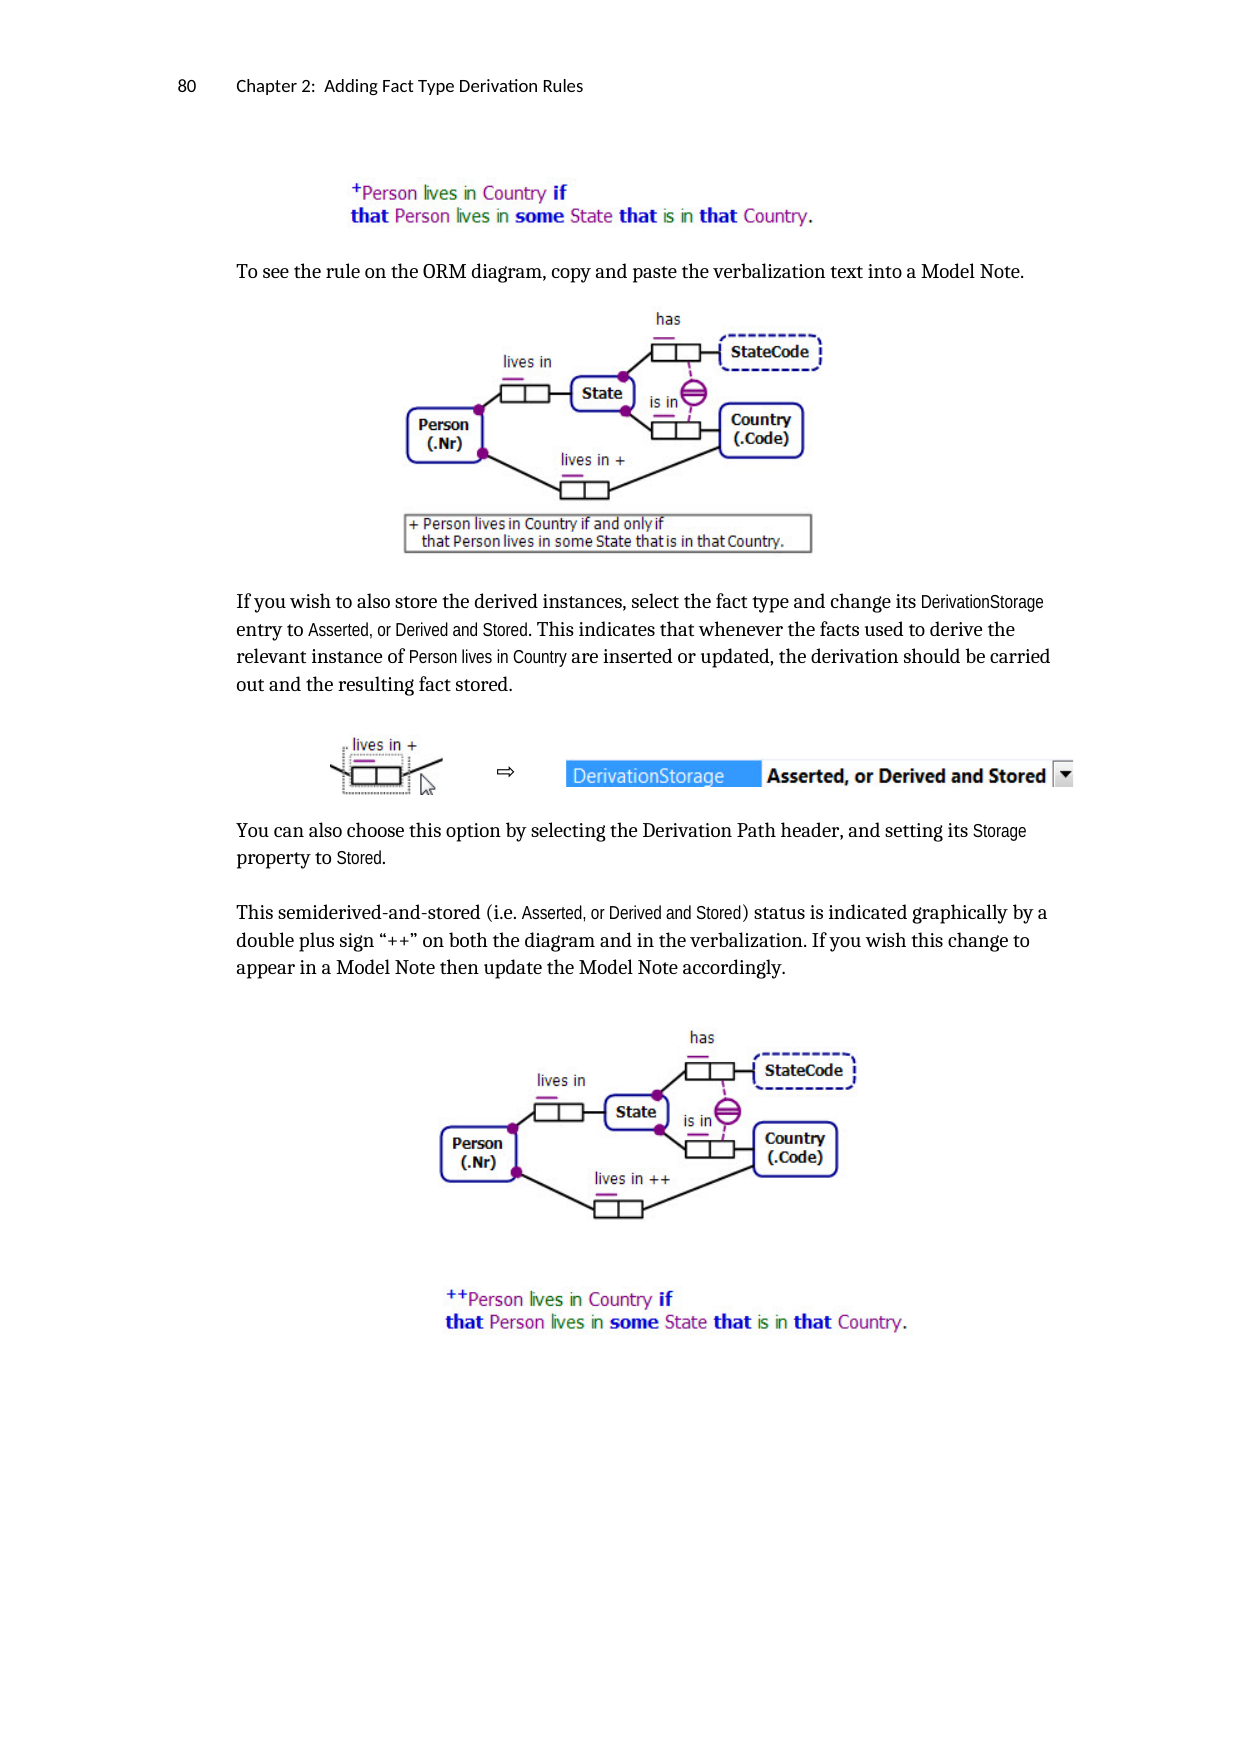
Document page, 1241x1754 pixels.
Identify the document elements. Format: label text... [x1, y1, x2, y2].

picture [437, 1027, 859, 1222]
text You can also choose this option by selecting the Derivation Path header, and setting its Storage property to Stored. [236, 818, 1063, 870]
text To see the rule on the ORM diagram, copy and paste the verbalization text into a Model Note. [236, 260, 1063, 284]
picture [330, 786, 443, 795]
text This semiderived-and-stored (i.e. Asserted, or Derived and Stored) status is indicated graphically by a double plus sign “++” on both the diagram and in the verbalization. If you wish this change to appear in a Model Note then update the Model Note accordingly. [236, 901, 1063, 980]
picture [330, 734, 443, 755]
picture [346, 177, 815, 229]
text If you wish to also store the derived instances, select the fact type and change its DerivationStorage entry to Asserted, or Derived and Stored. This indicates that whenever the facts used to derive the relevant instance of Person lives in Country are inserted or updated, the derivation should be carried out and the resulting fact stored. [236, 590, 1063, 696]
picture [402, 306, 825, 557]
picture [565, 758, 1074, 787]
picture [442, 1286, 918, 1335]
